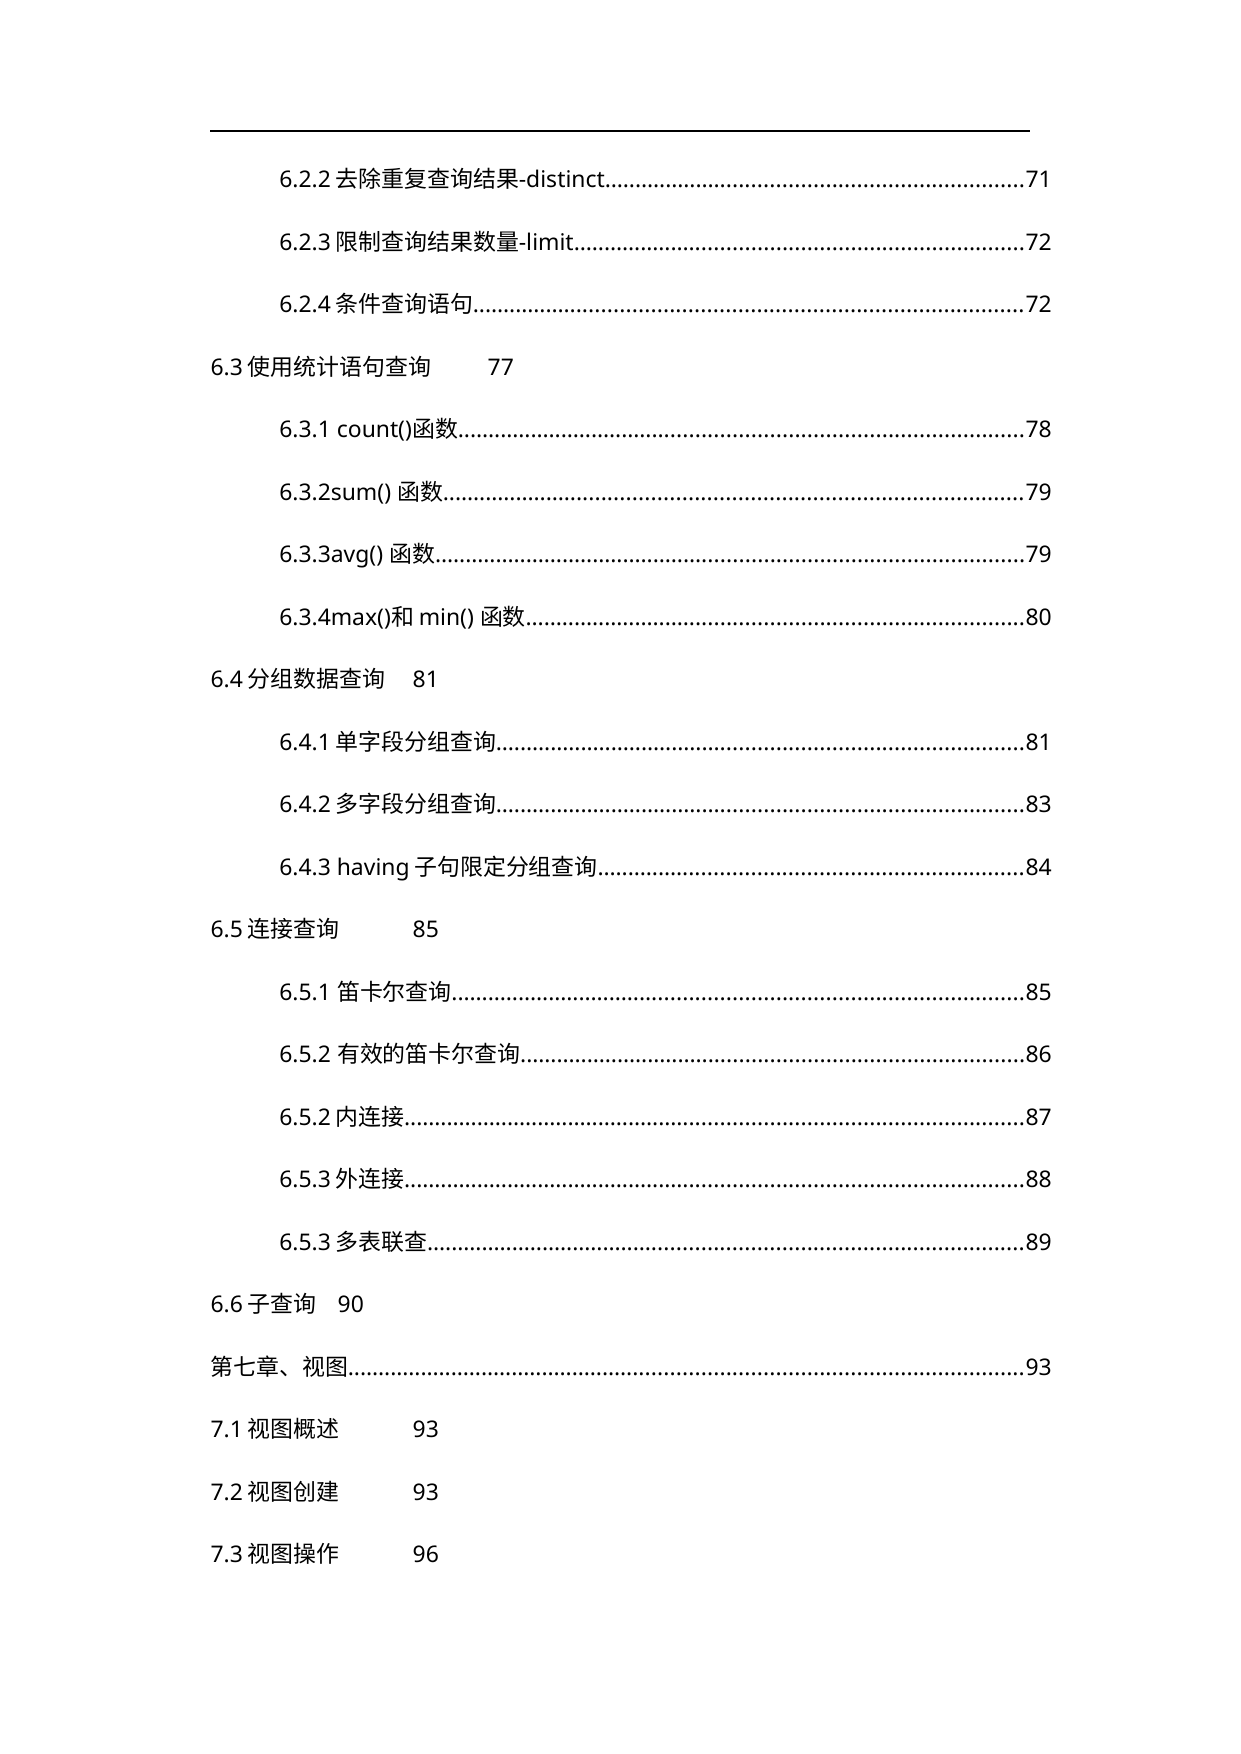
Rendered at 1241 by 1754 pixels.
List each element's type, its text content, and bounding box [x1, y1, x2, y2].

text 6.3.1 count()函数 78 [279, 411, 1030, 444]
text 6.5.1 笛卡尔查询 85 [279, 974, 1030, 1007]
text 6.3.4max()和min() 函数 80 [279, 599, 1030, 632]
text 6.3.2sum() 函数 79 [279, 474, 1030, 507]
text 6.2.3限制查询结果数量-limit 72 [279, 224, 1030, 257]
text 6.3.3avg() 函数 79 [279, 536, 1030, 569]
text 6.2.2去除重复查询结果-distinct 71 [279, 161, 1030, 194]
text 7.1视图概述 93 [210, 1411, 1030, 1444]
text 6.4.1单字段分组查询 81 [279, 724, 1030, 757]
text 6.5.3外连接 88 [279, 1161, 1030, 1194]
text 6.5.3多表联查 89 [279, 1224, 1030, 1257]
text 6.2.4条件查询语句 72 [279, 286, 1030, 319]
text 6.5.2内连接 87 [279, 1099, 1030, 1132]
text 6.3使用统计语句查询 77 [210, 349, 1030, 382]
text 6.4.2多字段分组查询 83 [279, 786, 1030, 819]
text 7.3视图操作 96 [210, 1536, 1030, 1569]
text 6.4.3 having子句限定分组查询 84 [279, 849, 1030, 882]
text 第七章、视图 93 [210, 1349, 1030, 1382]
text 6.4分组数据查询 81 [210, 661, 1030, 694]
text 6.5连接查询 85 [210, 911, 1030, 944]
text 7.2视图创建 93 [210, 1474, 1030, 1507]
text 6.5.2 有效的笛卡尔查询 86 [279, 1036, 1030, 1069]
text 6.6子查询 90 [210, 1286, 1030, 1319]
